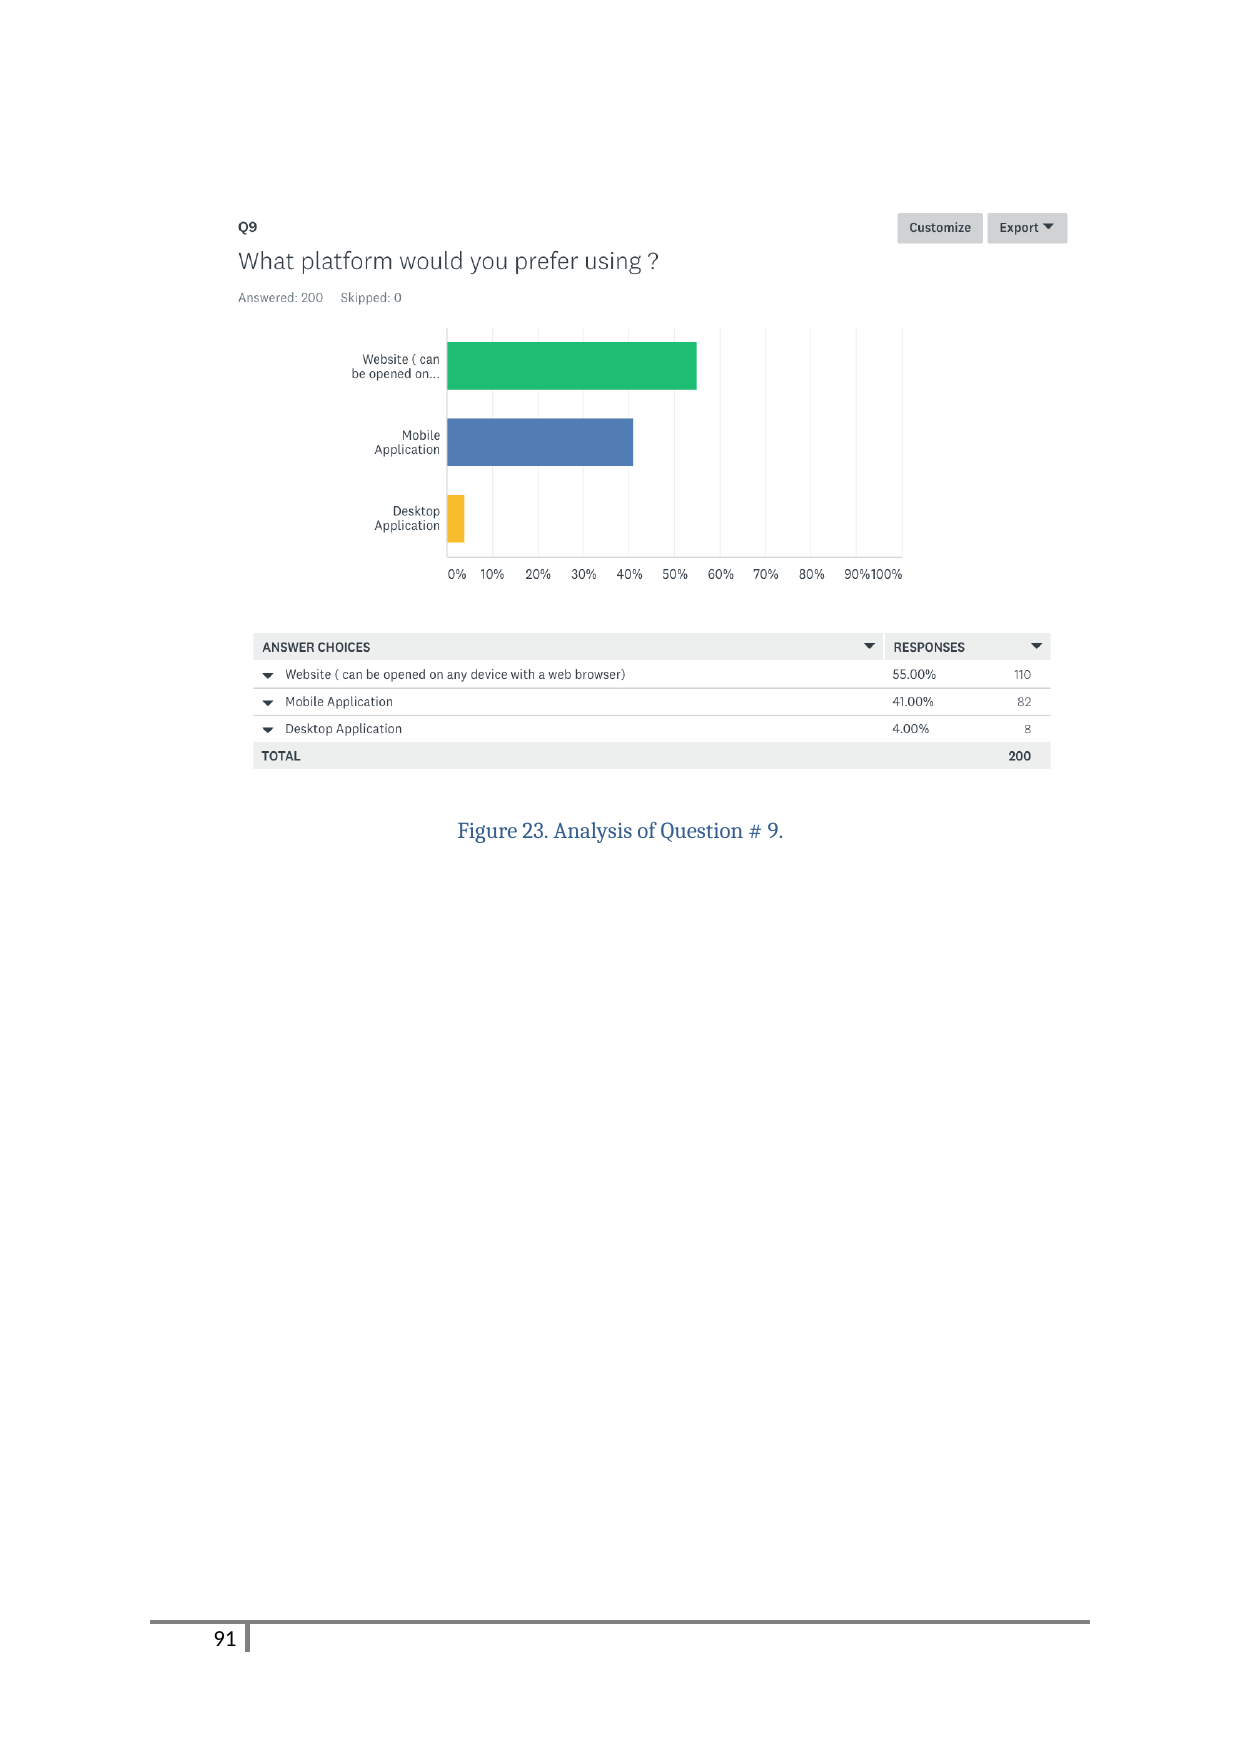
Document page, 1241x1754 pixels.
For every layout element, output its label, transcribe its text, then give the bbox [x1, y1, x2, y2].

subtitle Figure 23. Analysis of Question # 9. [150, 818, 1090, 844]
picture [229, 213, 1070, 786]
